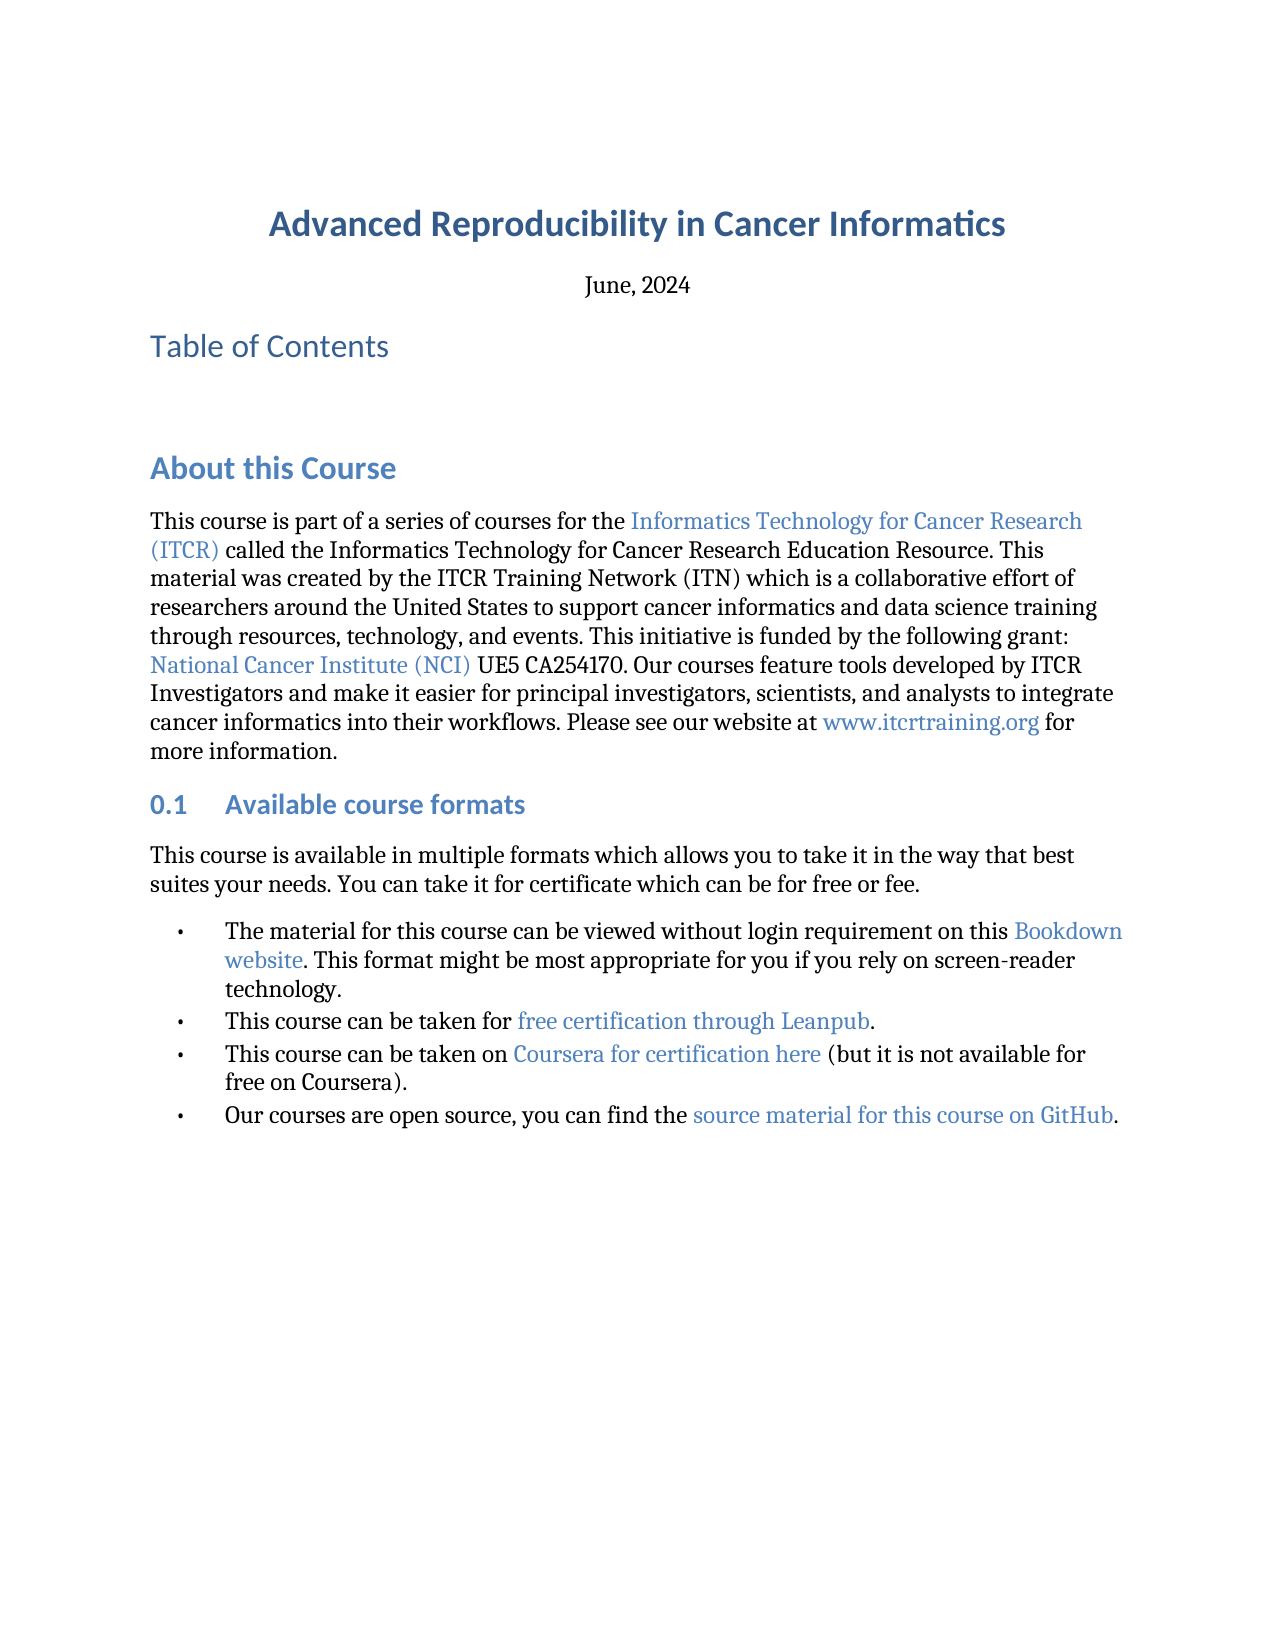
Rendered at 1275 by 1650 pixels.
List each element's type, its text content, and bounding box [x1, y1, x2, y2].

list Our courses are open source, you can find the source material for this course on GitHub. [175, 1101, 1125, 1129]
title Advanced Reproducibility in Cancer Informatics [150, 200, 1125, 246]
text This course is part of a series of courses for the Informatics Technology for Cancer Research (ITCR) called the Informatics Technology for Cancer Research Education Resource. This material was created by the ITCR Training Network (ITN) which is a collaborative effort of researchers around the United States to support cancer informatics and data science training through resources, technology, and events. This initiative is funded by the following grant: National Cancer Institute (NCI) UE5 CA254170. Our courses feature tools developed by ITCR Investigators and make it easier for principal investigators, scientists, and analysts to integrate cancer informatics into their workflows. Please see our website at www.itcrtraining.org for more information. [150, 507, 1125, 766]
list This course can be taken on Coursera for certification here (but it is not available for free on Coursera). [175, 1039, 1125, 1097]
list This course can be taken for free certification through Leanpub. [175, 1007, 1125, 1036]
subtitle 0.1 Available course formats [150, 786, 1125, 822]
text This course is available in multiple formats which allows you to take it in the way that best suites your needs. You can take it for certificate which can be for free or fee. [150, 841, 1125, 898]
list The material for this course can be viewed without login requirement on this Bookdown website. This format might be most appropriate for you if you rely on screen-reader technology. [175, 917, 1125, 1003]
text June, 2024 [150, 271, 1125, 299]
subtitle About this Course [150, 447, 1125, 488]
